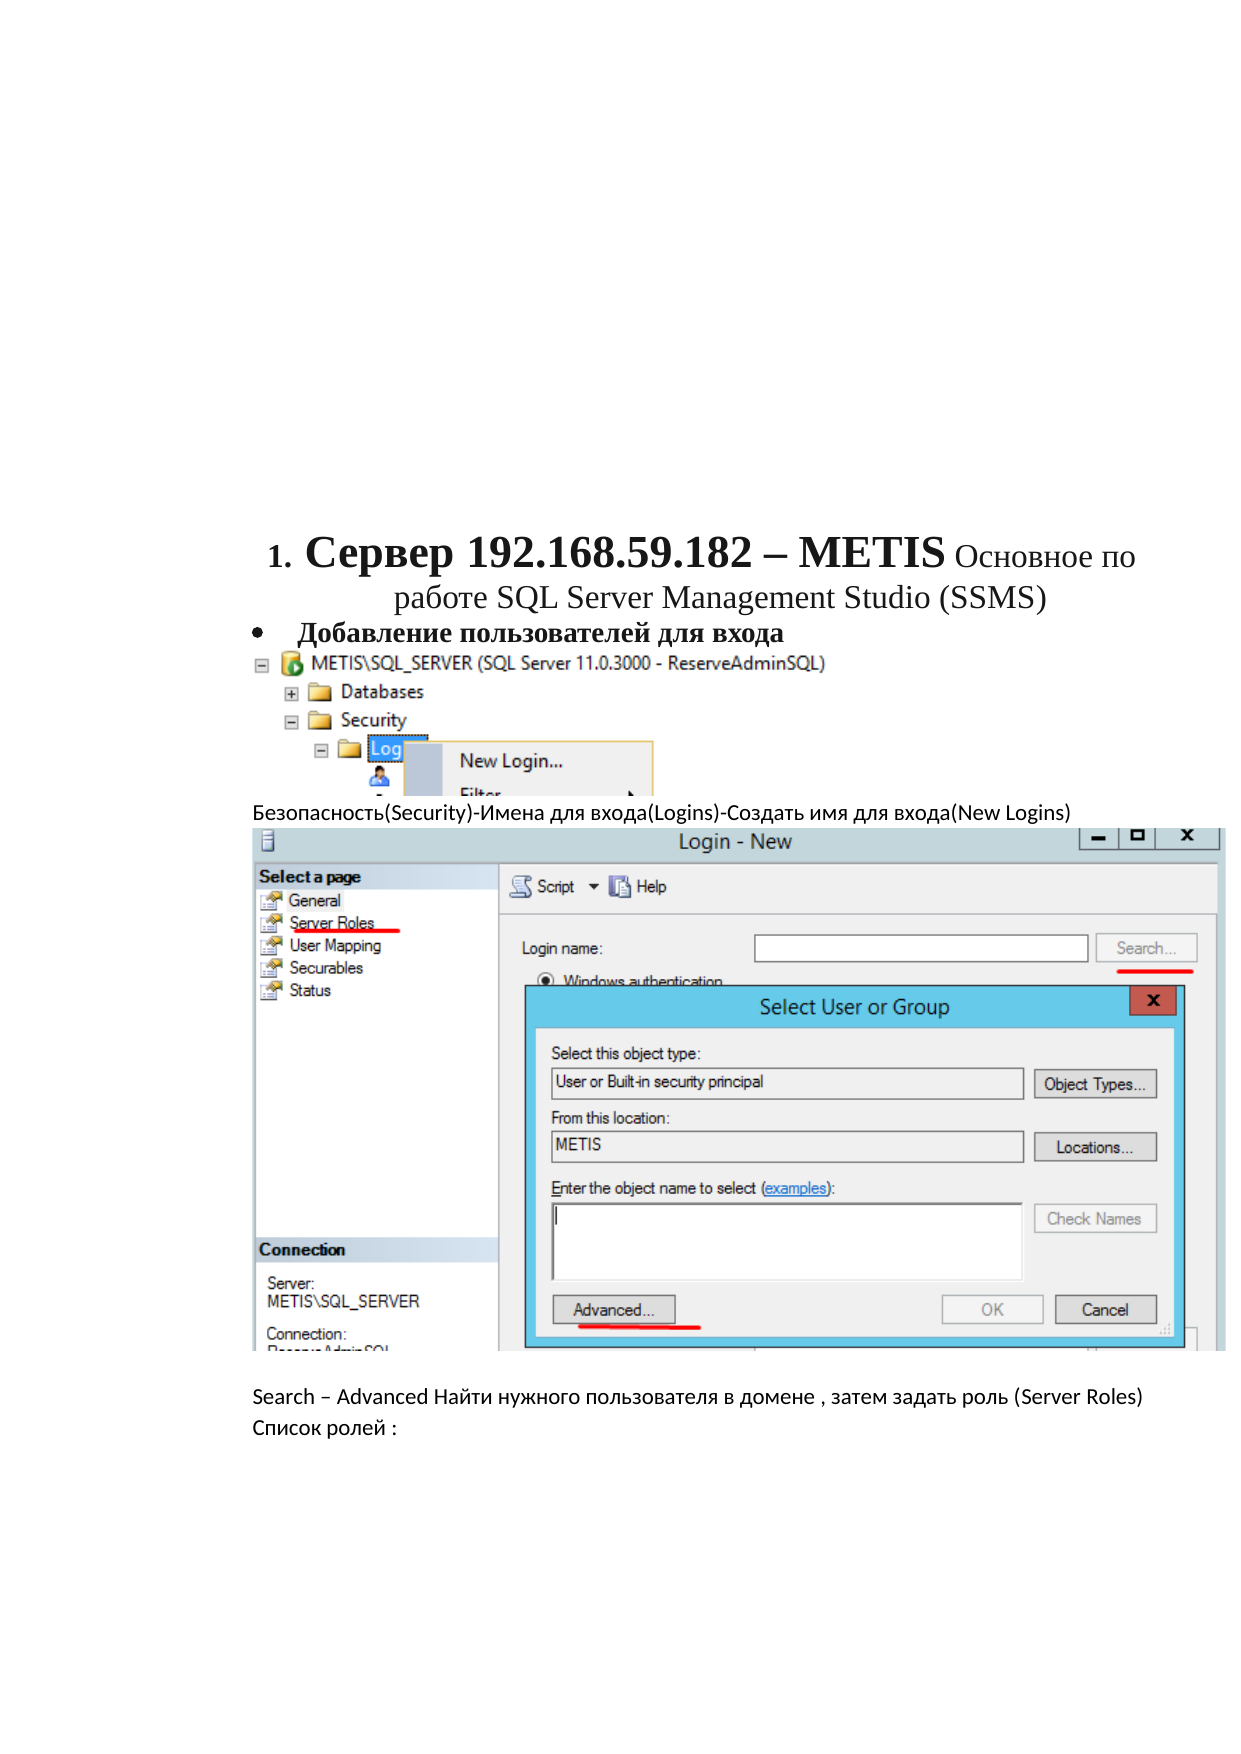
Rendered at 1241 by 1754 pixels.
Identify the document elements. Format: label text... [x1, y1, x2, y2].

list Список ролей : [252, 1413, 1152, 1441]
picture [252, 828, 1226, 1351]
list Добавление пользователей для входа [252, 615, 1152, 649]
list Search – Advanced Найти нужного пользователя в домене , затем задать роль (Server Roles) [252, 1382, 1152, 1411]
list Безопасность(Security)-Имена для входа(Logins)-Создать имя для входа(New Logins) [252, 798, 1152, 828]
list Сервер 192.168.59.182 – METIS Основное по работе SQL Server Management Studio (SSMS) [251, 524, 1152, 615]
picture [252, 648, 879, 796]
